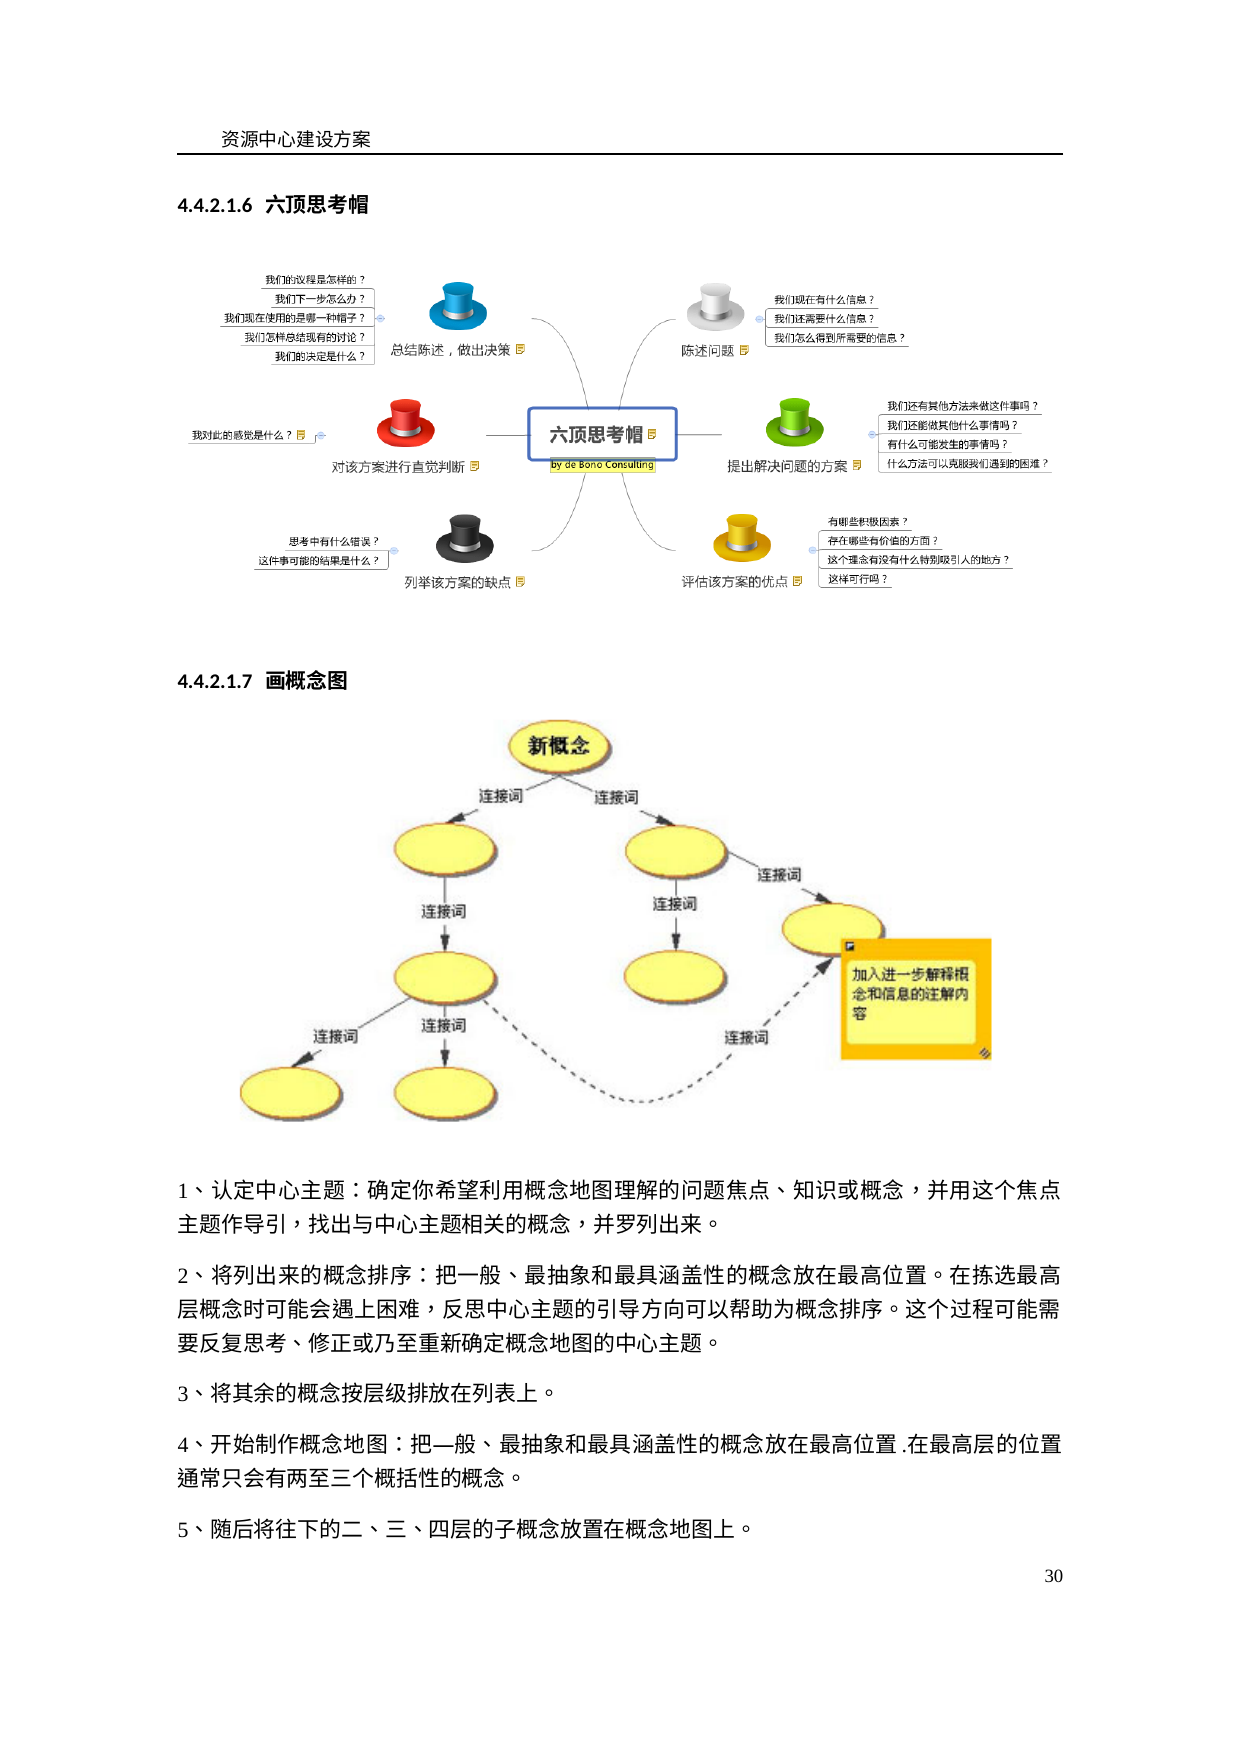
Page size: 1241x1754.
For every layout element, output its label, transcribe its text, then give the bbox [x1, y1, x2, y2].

text 5、随后将往下的二、三、四层的子概念放置在概念地图上。 [177, 1512, 1063, 1546]
subtitle 六顶思考帽 [177, 188, 1063, 222]
text 2、将列出来的概念排序：把一般、最抽象和最具涵盖性的概念放在最高位置。在拣选最高层概念时可能会遇上困难，反思中心主题的引导方向可以帮助为概念排序。这个过程可能需要反复思考、修正或乃至重新确定概念地图的中心主题。 [177, 1257, 1063, 1359]
picture [231, 714, 1009, 1147]
text 3、将其余的概念按层级排放在列表上。 [177, 1376, 1063, 1410]
text 1、认定中心主题：确定你希望利用概念地图理解的问题焦点、知识或概念，并用这个焦点主题作导引，找出与中心主题相关的概念，并罗列出来。 [177, 1173, 1063, 1241]
text 4、开始制作概念地图：把—般、最抽象和最具涵盖性的概念放在最高位置.在最高层的位置通常只会有两至三个概括性的概念。 [177, 1427, 1063, 1495]
picture [177, 238, 1064, 619]
subtitle 画概念图 [177, 663, 1063, 697]
